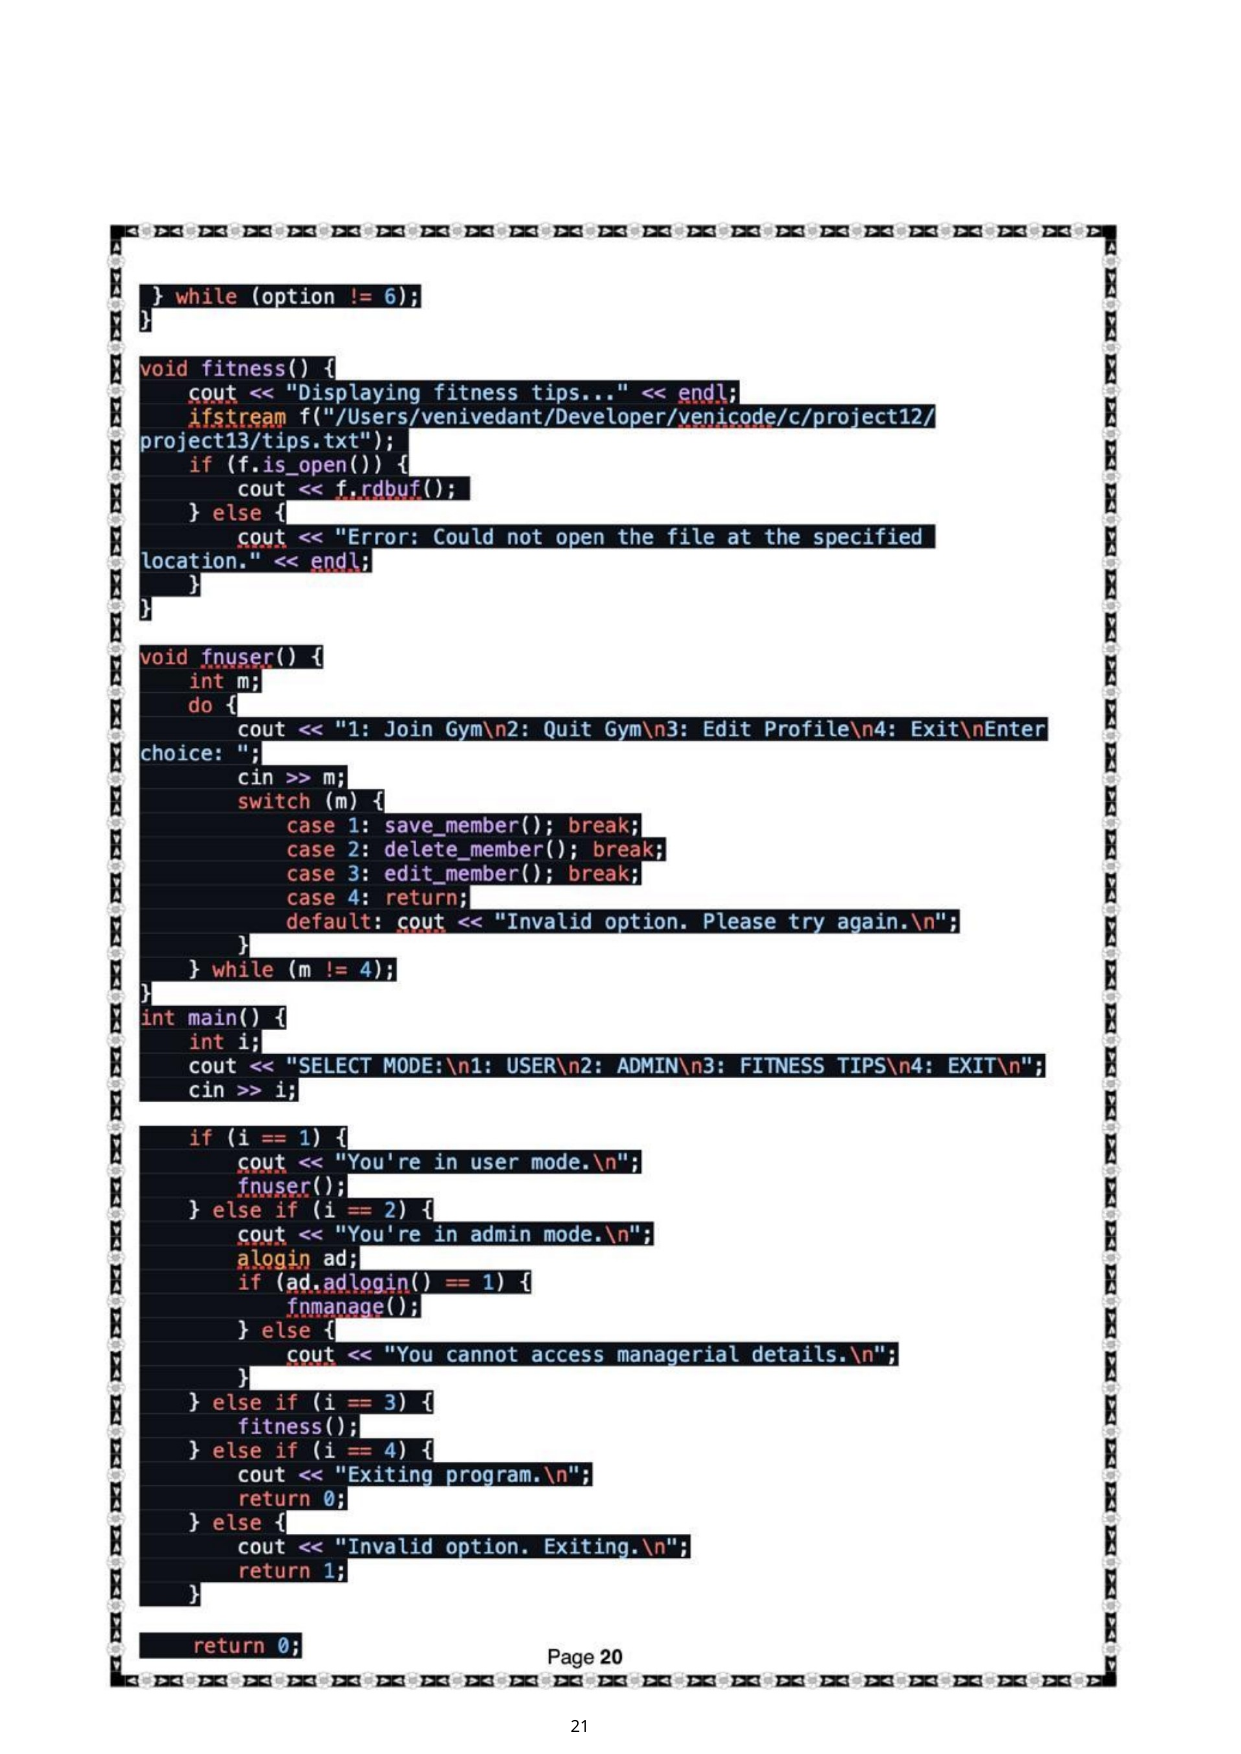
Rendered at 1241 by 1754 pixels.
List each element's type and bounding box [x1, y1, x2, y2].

picture [41, 59, 1199, 1695]
